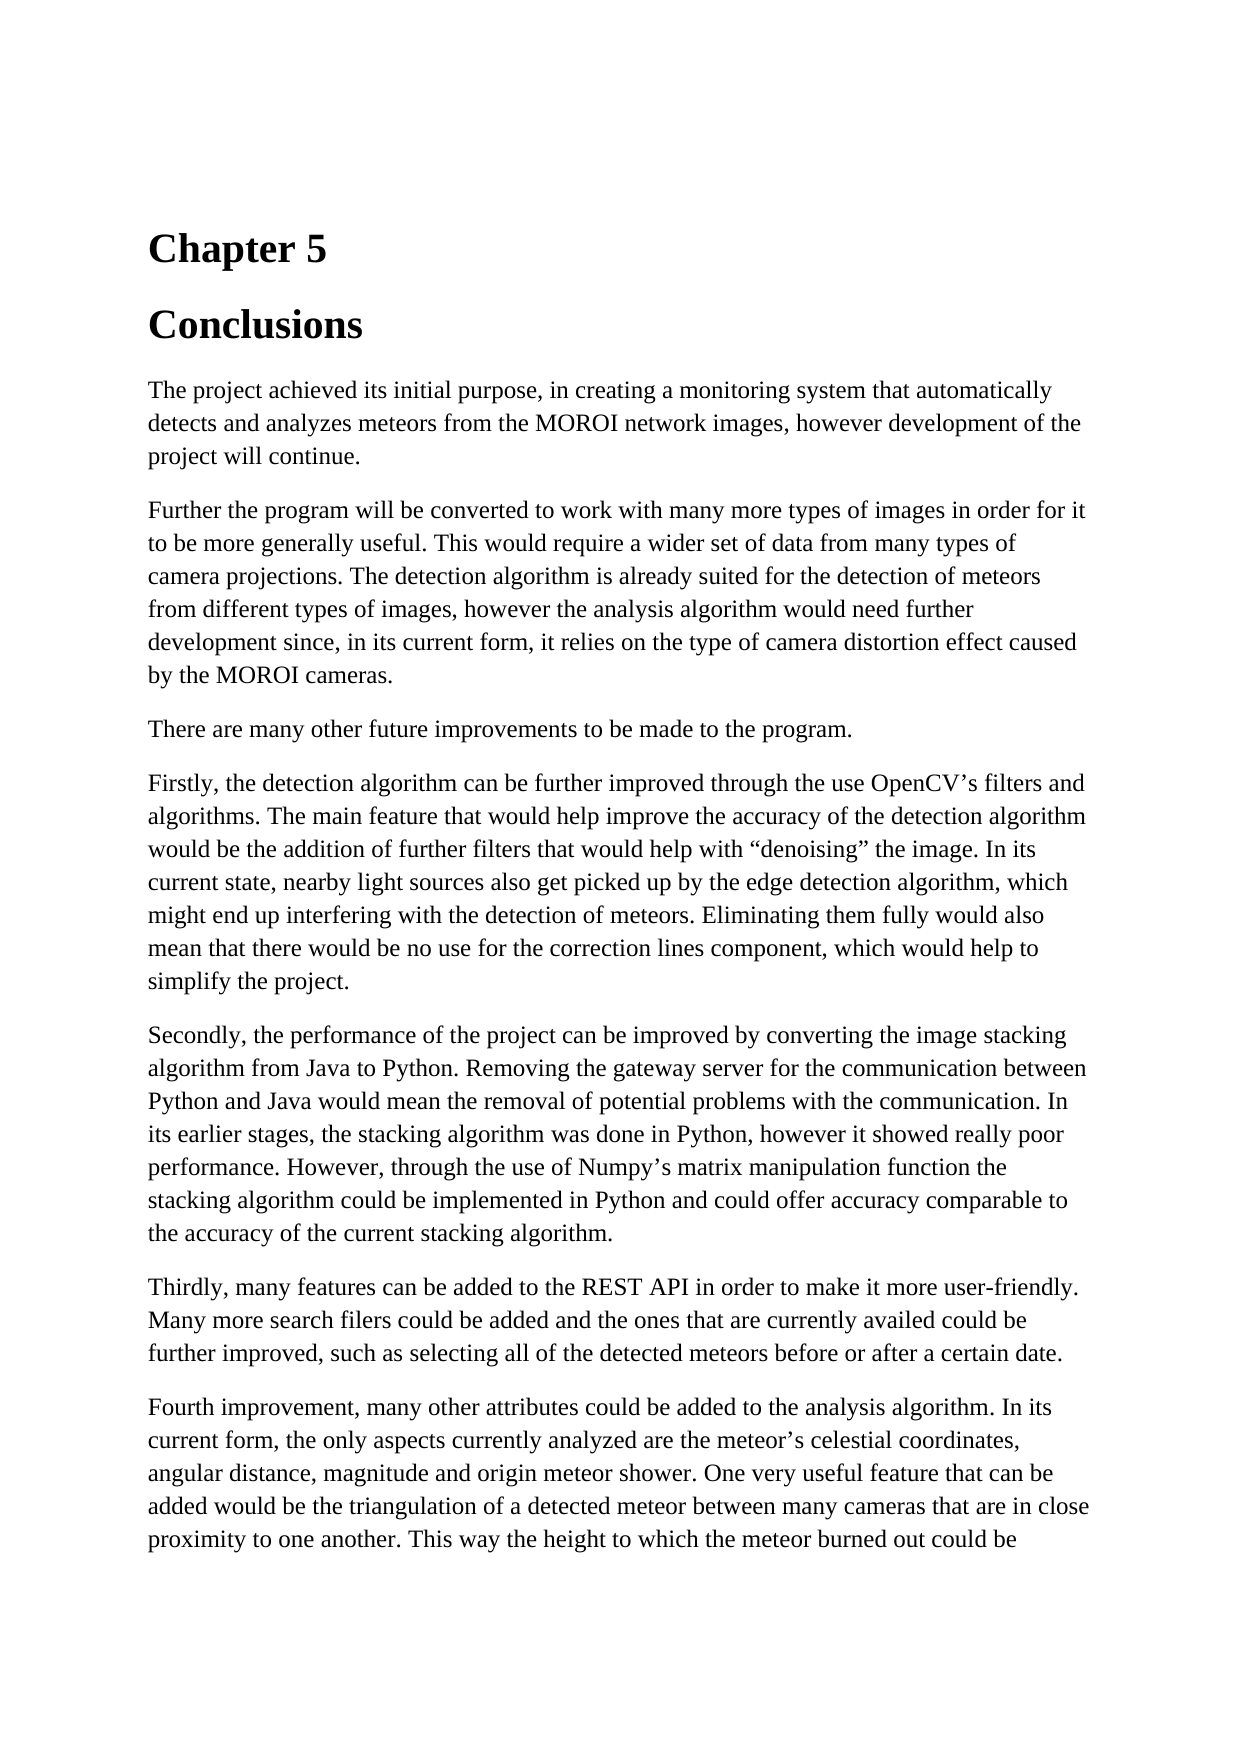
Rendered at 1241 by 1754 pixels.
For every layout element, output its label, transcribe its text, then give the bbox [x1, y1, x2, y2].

text There are many other future improvements to be made to the program. [148, 714, 1093, 743]
text Thirdly, many features can be added to the REST API in order to make it more user-friendly. Many more search filers could be added and the ones that are currently availed could be further improved, such as selecting all of the detected meteors before or after a certain date. [148, 1272, 1093, 1367]
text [148, 1392, 1093, 1553]
text The project achieved its initial purpose, in creating a monitoring system that automatically detects and analyzes meteors from the MOROI network images, however development of the project will continue. [148, 375, 1093, 470]
text Chapter 5 [148, 223, 1093, 271]
text Conclusions [148, 299, 1093, 347]
text Further the program will be converted to work with many more types of images in order for it to be more generally useful. This would require a wider set of data from many types of camera projections. The detection algorithm is already suited for the detection of meteors from different types of images, however the analysis algorithm would need further development since, in its current form, it relies on the type of camera distortion effect caused by the MOROI cameras. [148, 495, 1093, 689]
text Secondly, the performance of the project can be improved by converting the image stacking algorithm from Java to Python. Removing the gateway server for the communication between Python and Java would mean the removal of potential problems with the communication. In its earlier stages, the stacking algorithm was done in Python, however it showed really poor performance. However, through the use of Numpy’s matrix manipulation function the stacking algorithm could be implemented in Python and could offer accuracy comparable to the accuracy of the current stacking algorithm. [148, 1020, 1093, 1247]
text Firstly, the detection algorithm can be further improved through the use OpenCV’s filters and algorithms. The main feature that would help improve the accuracy of the detection algorithm would be the addition of further filters that would help with “denoising” the image. In its current state, nearby light sources also get picked up by the edge detection algorithm, which might end up interfering with the detection of meteors. Eliminating them fully would also mean that there would be no use for the correction lines component, which would help to simplify the project. [148, 768, 1093, 995]
